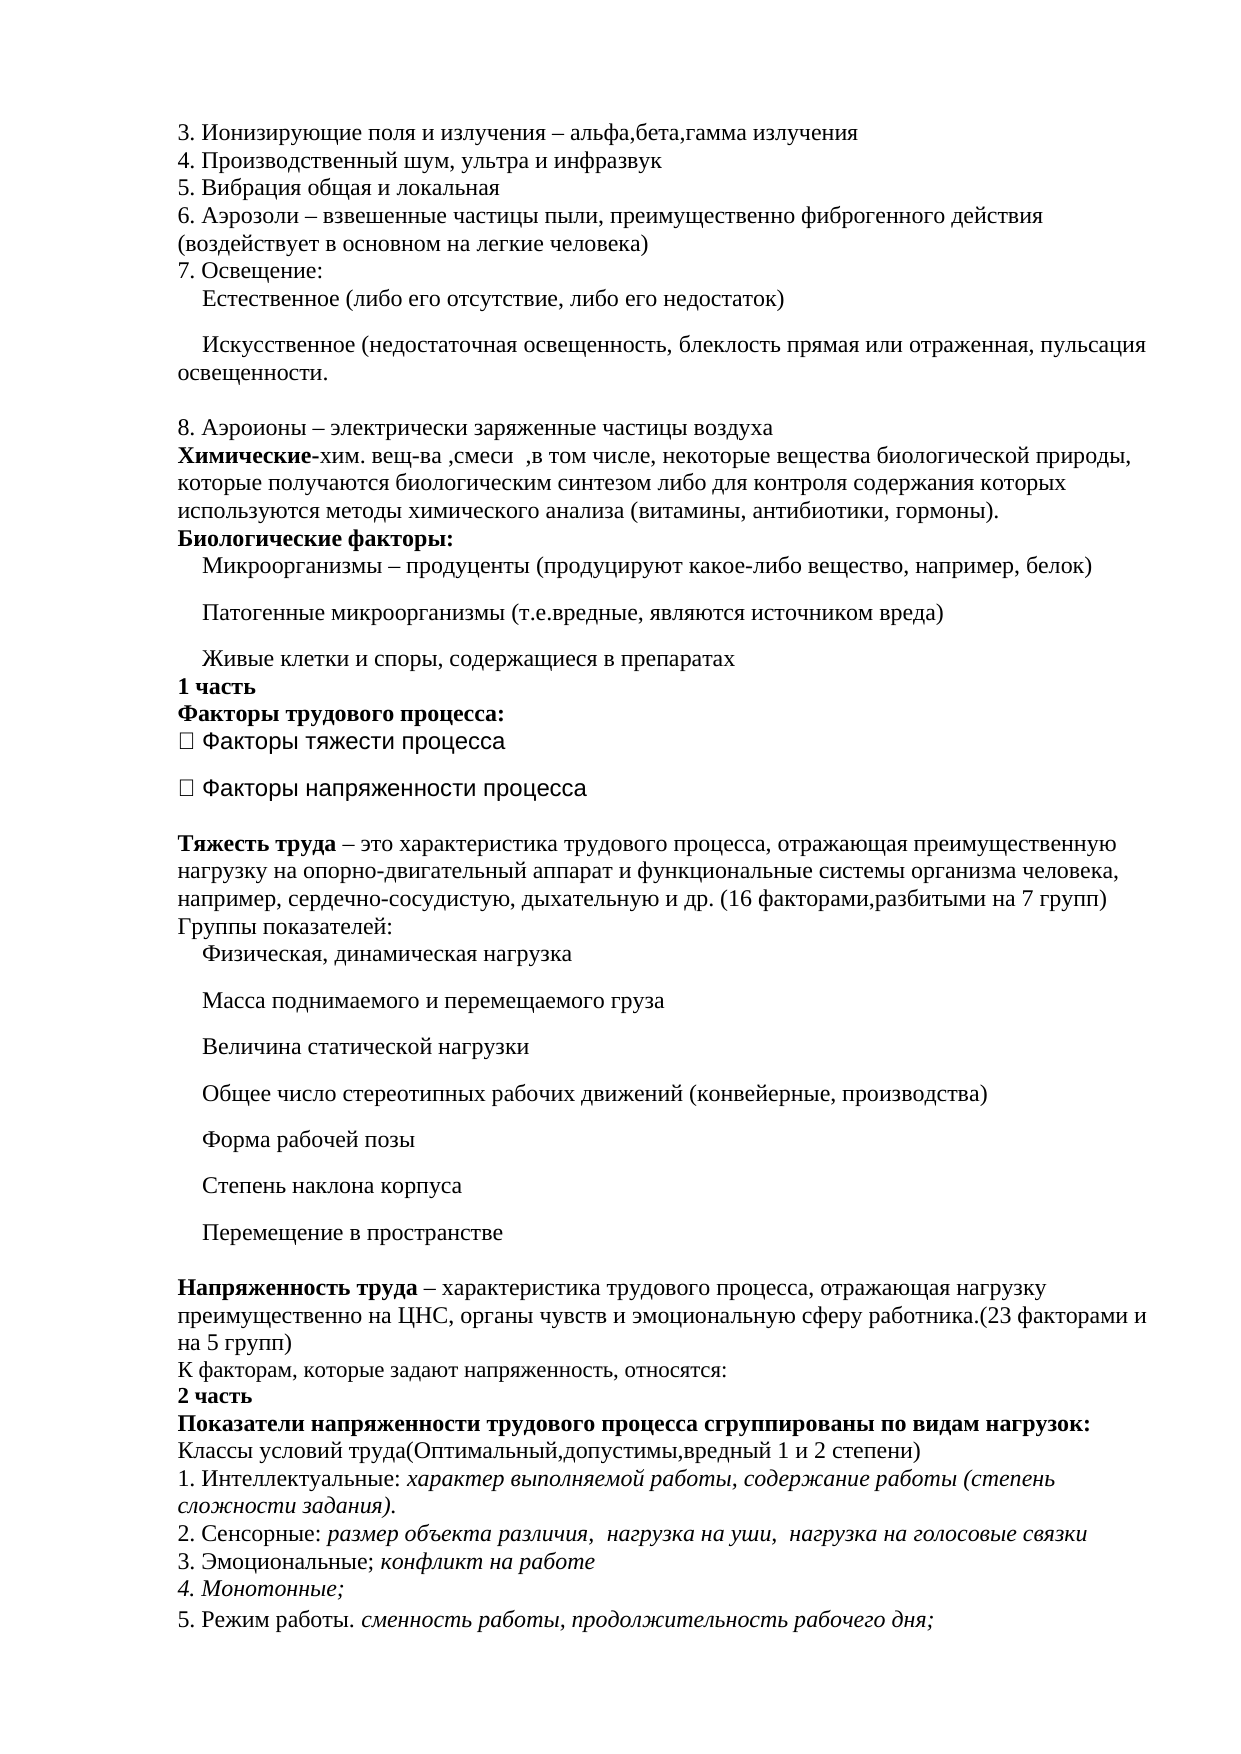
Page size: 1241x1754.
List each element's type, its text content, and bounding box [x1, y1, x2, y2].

text  Живые клетки и споры, содержащиеся в препаратах [177, 644, 1152, 672]
text  Физическая, динамическая нагрузка [177, 939, 1152, 967]
text  Естественное (либо его отсутствие, либо его недостаток) [177, 284, 1152, 311]
text Факторы трудового процесса: [177, 699, 1152, 727]
text  Патогенные микроорганизмы (т.е.вредные, являются источником вреда) [177, 598, 1152, 625]
text 1. Интеллектуальные: характер выполняемой работы, содержание работы (степень сложности задания). [177, 1464, 1152, 1519]
text  Масса поднимаемого и перемещаемого груза [177, 986, 1152, 1013]
text Тяжесть труда – это характеристика трудового процесса, отражающая преимущественную нагрузку на опорно-двигательный аппарат и функциональные системы организма человека, например, сердечно-сосудистую, дыхательную и др. (16 факторами,разбитыми на 7 групп) [177, 829, 1152, 912]
text 2 часть [177, 1382, 1152, 1409]
text  Общее число стереотипных рабочих движений (конвейерные, производства) [177, 1079, 1152, 1106]
text 1 часть [177, 672, 1152, 699]
text 3. Ионизирующие поля и излучения – альфа,бета,гамма излучения [177, 118, 1152, 146]
text 6. Аэрозоли – взвешенные частицы пыли, преимущественно фиброгенного действия (воздействует в основном на легкие человека) [177, 201, 1152, 256]
text  Факторы тяжести процесса [177, 727, 1152, 754]
text  Степень наклона корпуса [177, 1172, 1152, 1199]
text Химические-хим. вещ-ва ,смеси ,в том числе, некоторые вещества биологической природы, которые получаются биологическим синтезом либо для контроля содержания которых используются методы химического анализа (витамины, антибиотики, гормоны). [177, 441, 1152, 524]
text 3. Эмоциональные; конфликт на работе [177, 1547, 1152, 1574]
text 7. Освещение: [177, 256, 1152, 284]
text Группы показателей: [177, 912, 1152, 939]
text  Микроорганизмы – продуценты (продуцируют какое-либо вещество, например, белок) [177, 551, 1152, 579]
text  Величина статической нагрузки [177, 1032, 1152, 1060]
text 5. Режим работы. сменность работы, продолжительность рабочего дня; [177, 1605, 1152, 1632]
text  Искусственное (недостаточная освещенность, блеклость прямая или отраженная, пульсация освещенности. [177, 330, 1152, 386]
text 4. Монотонные; [177, 1574, 1152, 1602]
text 5. Вибрация общая и локальная [177, 173, 1152, 201]
text  Перемещение в пространстве [177, 1218, 1152, 1246]
text 4. Производственный шум, ультра и инфразвук [177, 146, 1152, 173]
text Биологические факторы: [177, 524, 1152, 551]
text 8. Аэроионы – электрически заряженные частицы воздуха [177, 413, 1152, 441]
text Показатели напряженности трудового процесса сгруппированы по видам нагрузок: [177, 1409, 1152, 1436]
text Напряженность труда – характеристика трудового процесса, отражающая нагрузку преимущественно на ЦНС, органы чувств и эмоциональную сферу работника.(23 факторами и на 5 групп) [177, 1273, 1152, 1356]
text  Факторы напряженности процесса [177, 774, 1152, 801]
text Классы условий труда(Оптимальный,допустимы,вредный 1 и 2 степени) [177, 1436, 1152, 1464]
text  Форма рабочей позы [177, 1125, 1152, 1153]
text К факторам, которые задают напряженность, относятся: [177, 1356, 1152, 1382]
text 2. Сенсорные: размер объекта различия, нагрузка на уши, нагрузка на голосовые связки [177, 1519, 1152, 1547]
